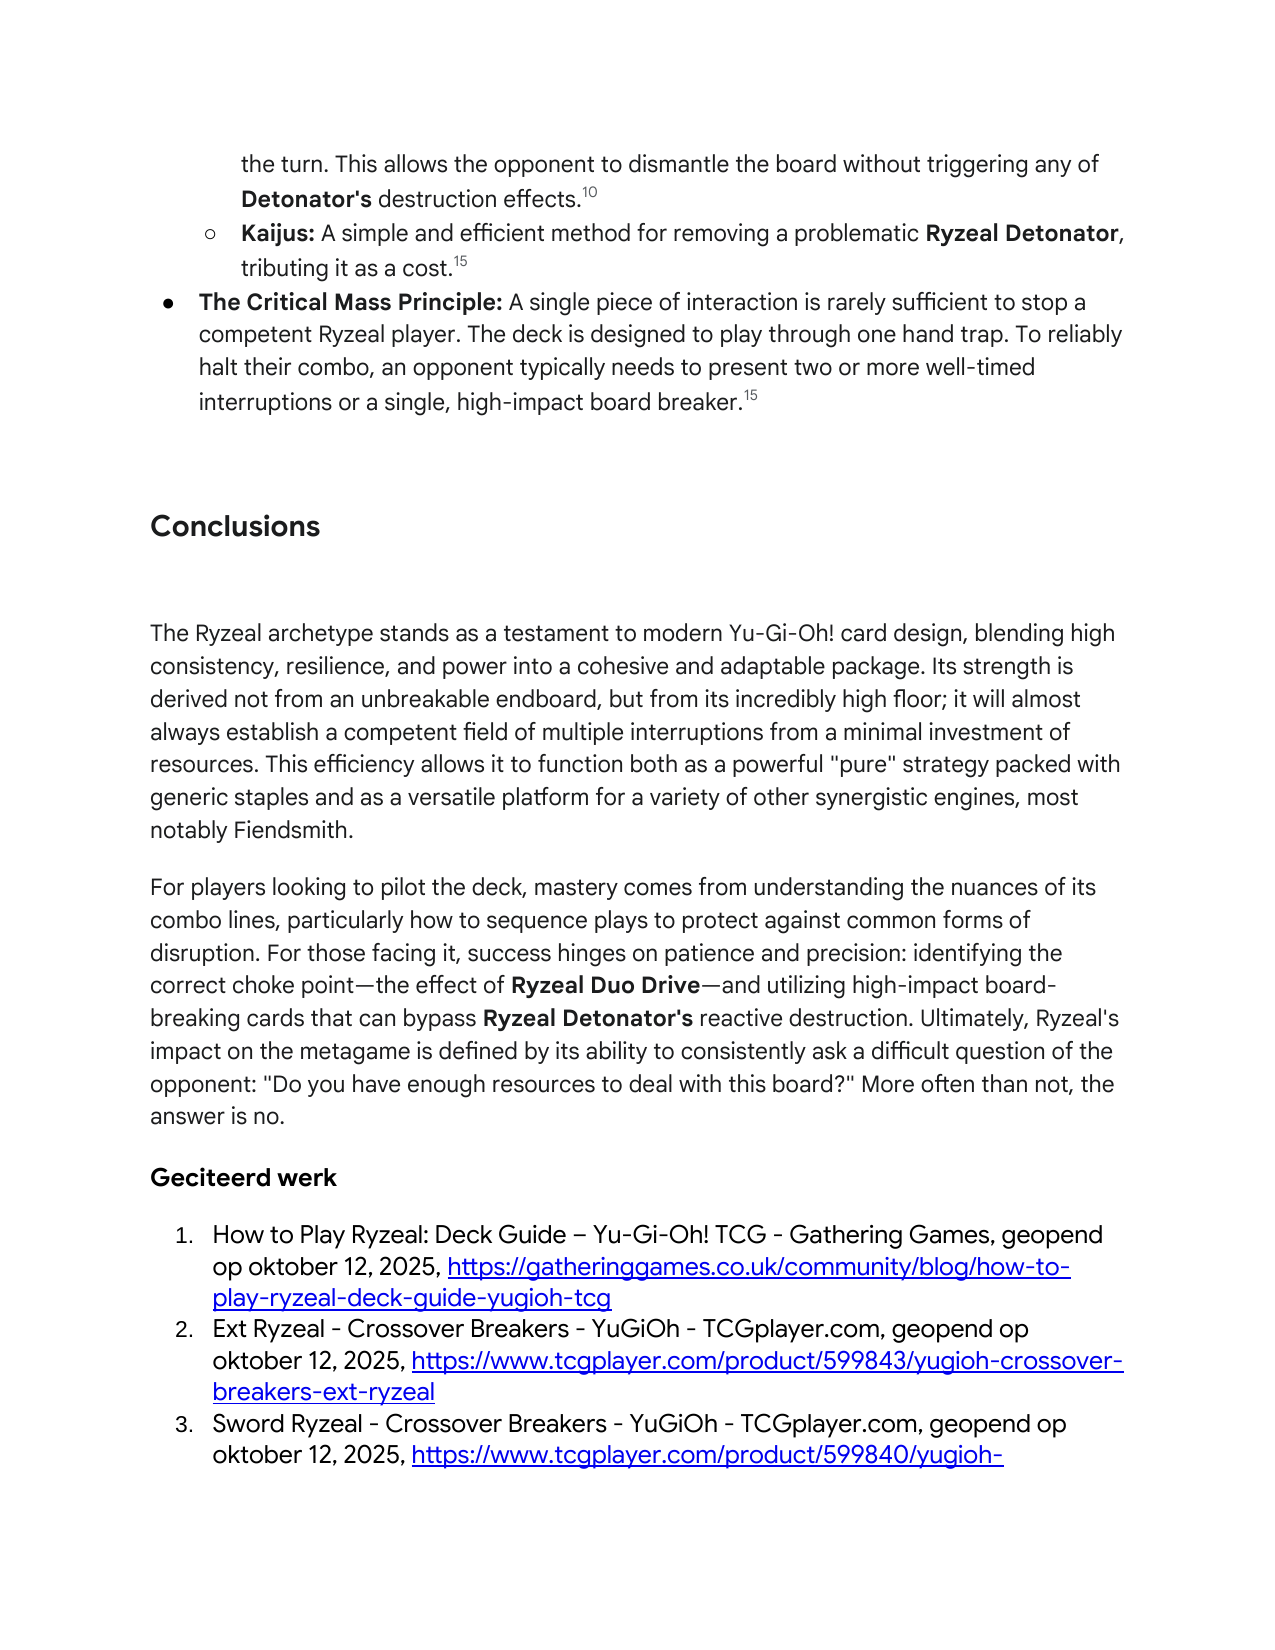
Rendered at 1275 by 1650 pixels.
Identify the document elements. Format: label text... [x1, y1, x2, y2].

subtitle Geciteerd werk [150, 1162, 1125, 1193]
list Kaijus: A simple and efficient method for removing a problematic Ryzeal Detonator, tributing it as a cost.15 [203, 219, 1125, 283]
list How to Play Ryzeal: Deck Guide – Yu-Gi-Oh! TCG - Gathering Games, geopend op oktober 12, 2025, https://gatheringgames.co.uk/community/blog/how-to-play-ryzeal-deck-guide-yugioh-tcg [175, 1220, 1125, 1314]
list Ext Ryzeal - Crossover Breakers - YuGiOh - TCGplayer.com, geopend op oktober 12, 2025, https://www.tcgplayer.com/product/599843/yugioh-crossover-breakers-ext-ryzeal [175, 1314, 1125, 1408]
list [203, 150, 1125, 214]
text The Ryzeal archetype stands as a testament to modern Yu-Gi-Oh! card design, blending high consistency, resilience, and power into a cohesive and adaptable package. Its strength is derived not from an unbreakable endboard, but from its incredibly high floor; it will almost always establish a competent field of multiple interruptions from a minimal investment of resources. This efficiency allows it to function both as a powerful "pure" strategy packed with generic staples and as a versatile platform for a variety of other synergistic engines, most notably Fiendsmith. [150, 619, 1125, 844]
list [175, 1408, 1125, 1471]
subtitle Conclusions [150, 508, 1125, 544]
list The Critical Mass Principle: A single piece of interaction is rarely sufficient to stop a competent Ryzeal player. The deck is designed to play through one hand trap. To reliably halt their combo, an opponent typically needs to present two or more well-timed interruptions or a single, high-impact board breaker.15 [161, 288, 1125, 418]
text For players looking to pilot the deck, mastery comes from understanding the nuances of its combo lines, particularly how to sequence plays to protect against common forms of disruption. For those facing it, success hinges on patience and precision: identifying the correct choke point—the effect of Ryzeal Duo Drive—and utilizing high-impact board-breaking cards that can bypass Ryzeal Detonator's reactive destruction. Ultimately, Ryzeal's impact on the metagame is defined by its ability to consistently ask a difficult question of the opponent: "Do you have enough resources to deal with this board?" More often than not, the answer is no. [150, 873, 1125, 1131]
